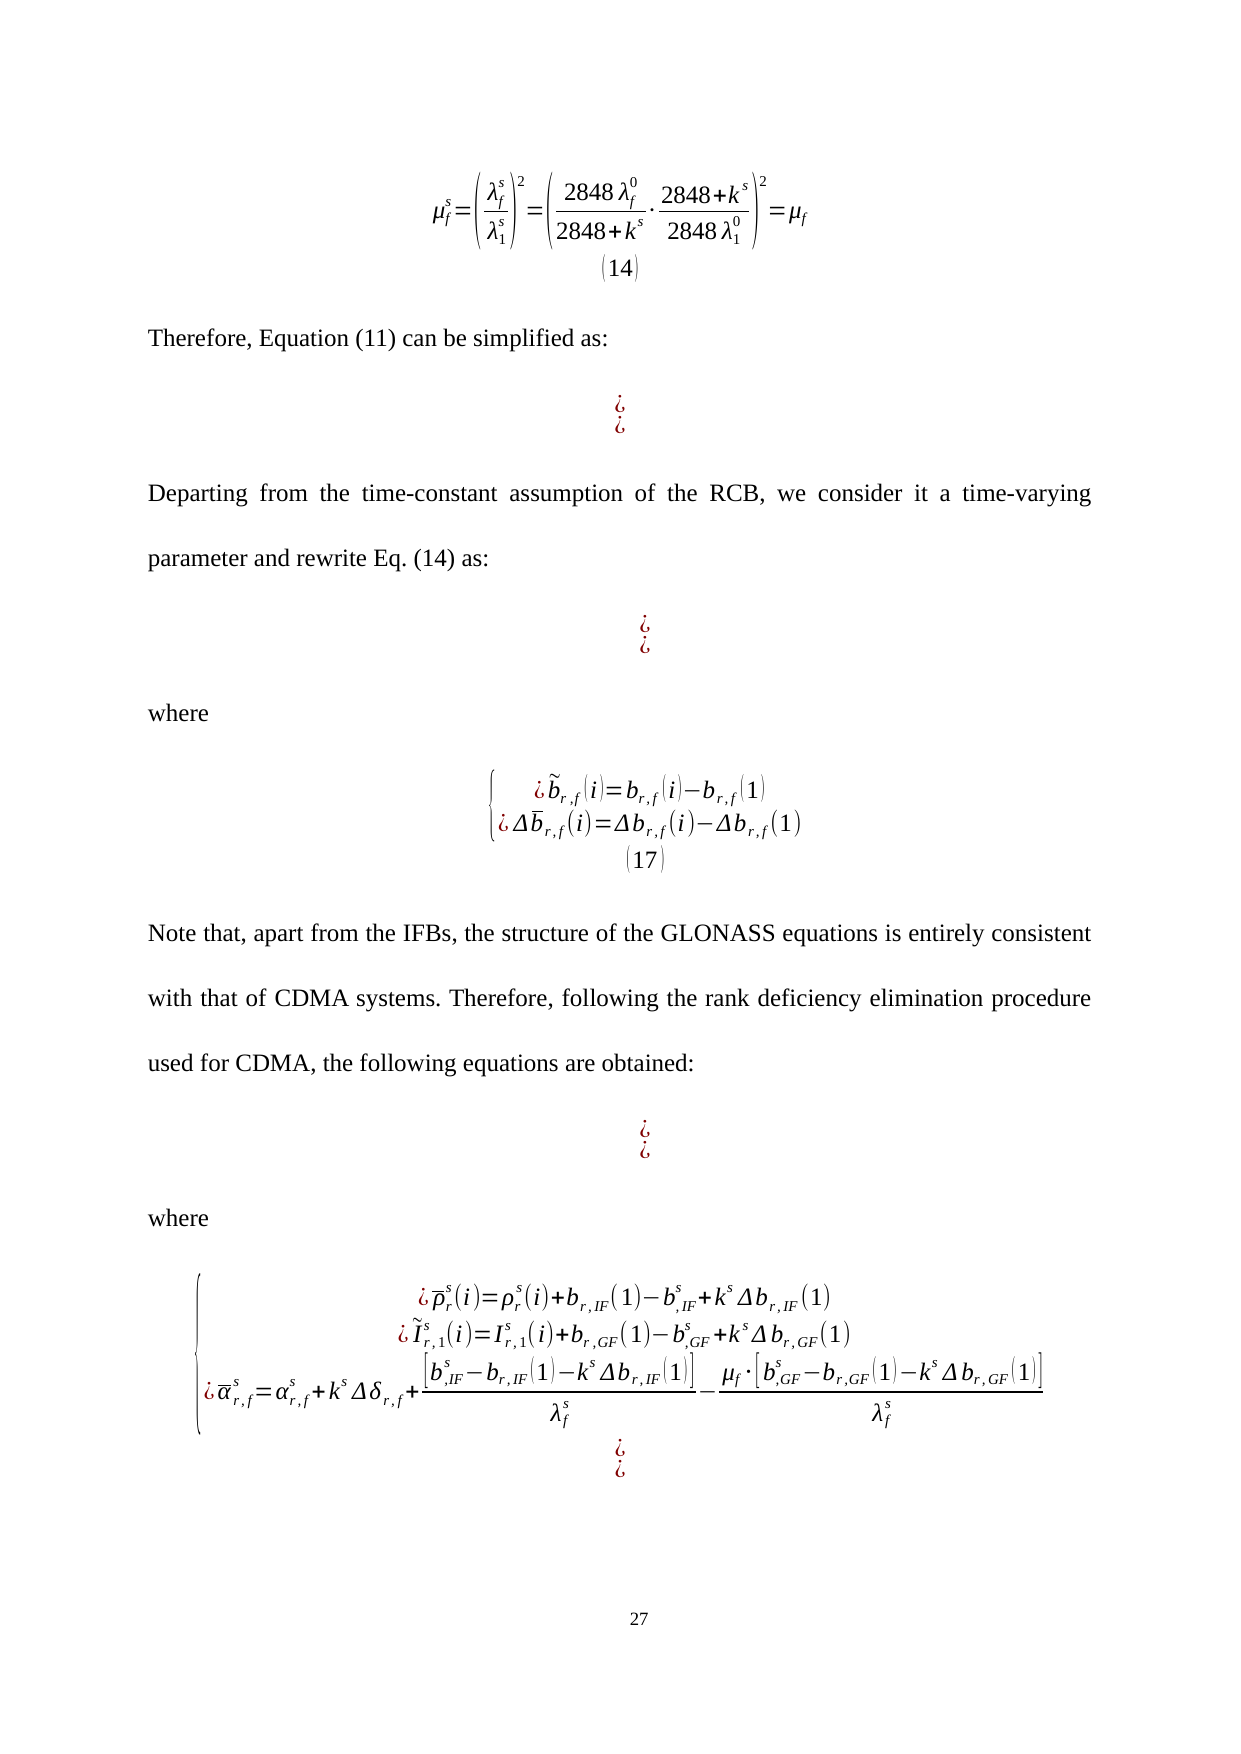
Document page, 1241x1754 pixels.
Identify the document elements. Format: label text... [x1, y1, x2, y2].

text Note that, apart from the IFBs, the structure of the GLONASS equations is entirely consistent with that of CDMA systems. Therefore, following the rank deficiency elimination procedure used for CDMA, the following equations are obtained: [148, 916, 1092, 1078]
text where [148, 1201, 1092, 1233]
text Therefore, Equation (11) can be simplified as: [148, 321, 1092, 353]
text where [148, 696, 1092, 728]
text Departing from the time-constant assumption of the RCB, we consider it a time-varying parameter and rewrite Eq. (14) as: [148, 476, 1092, 573]
